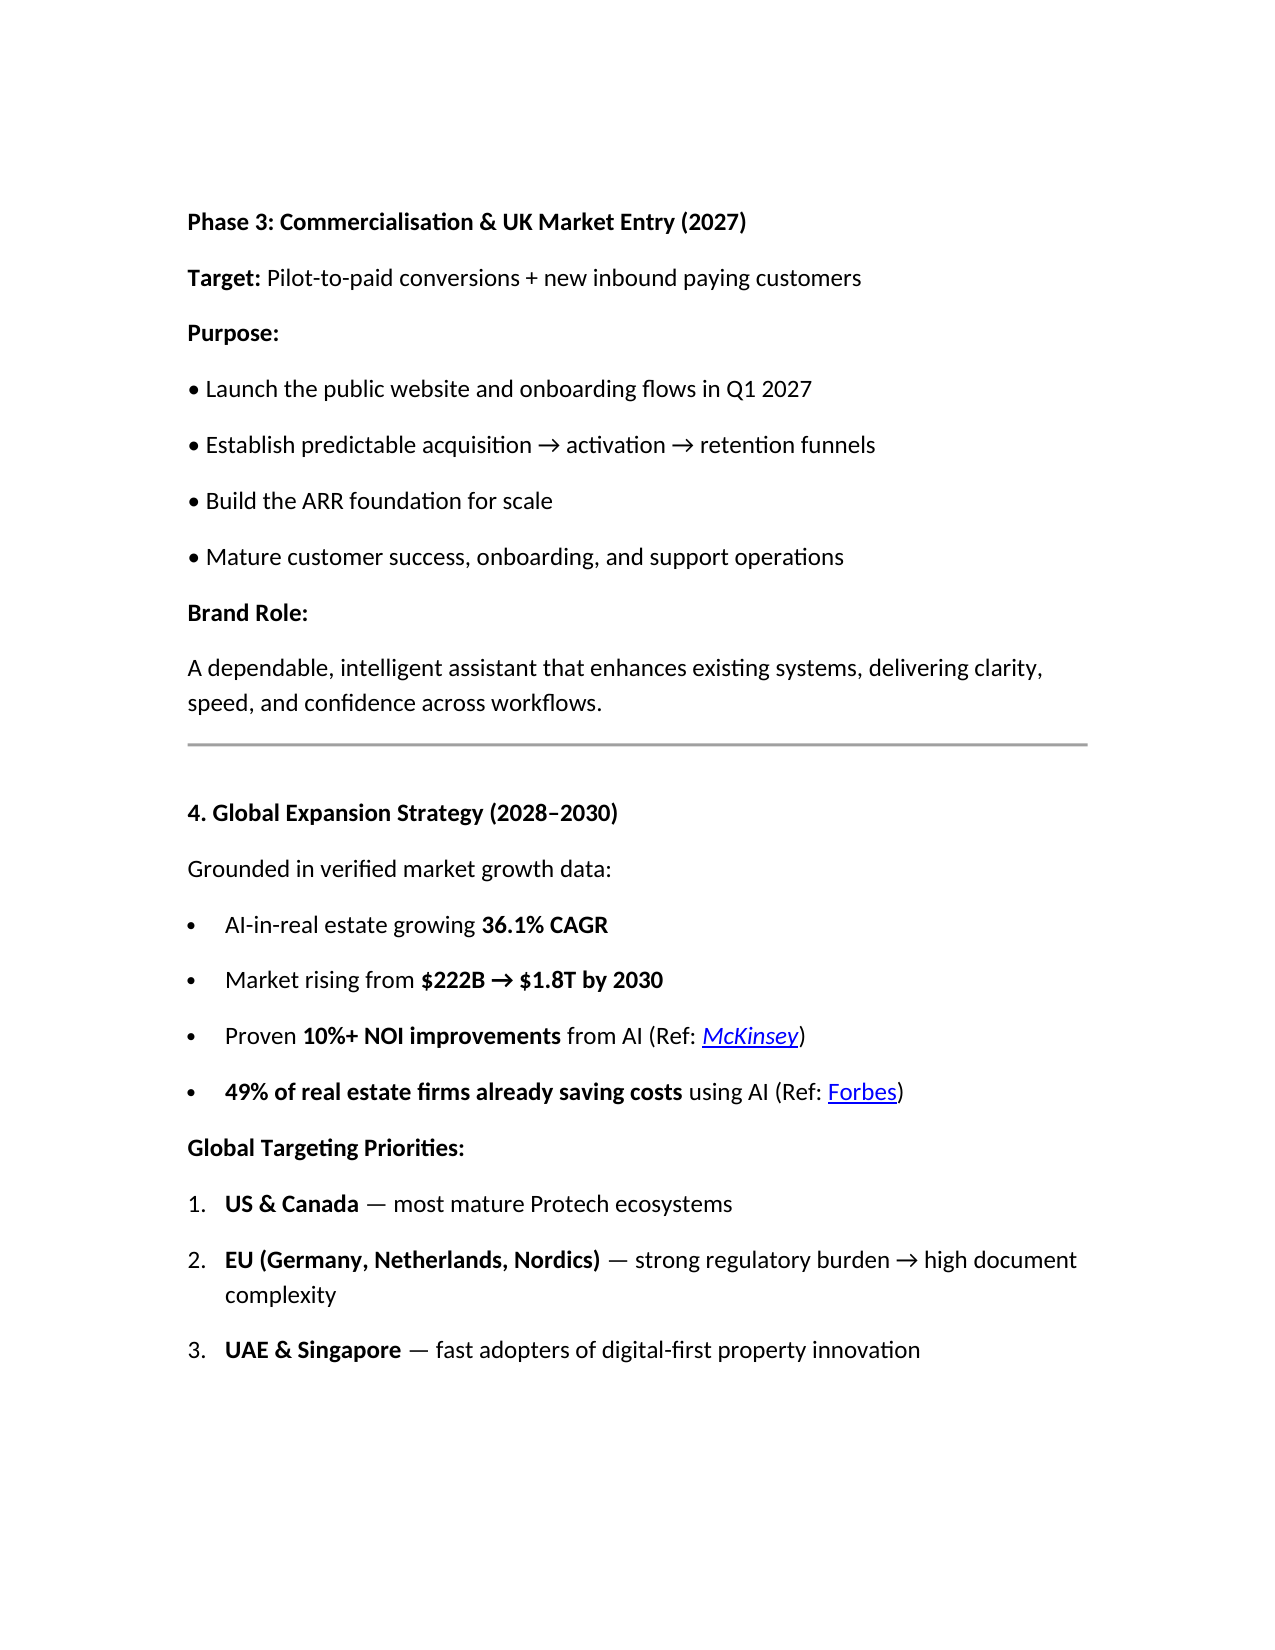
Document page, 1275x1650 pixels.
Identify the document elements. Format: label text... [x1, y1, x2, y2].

text Brand Role: [187, 597, 1087, 627]
list Proven 10%+ NOI improvements from AI (Ref: McKinsey) [187, 1021, 1087, 1051]
text • Launch the public website and onboarding flows in Q1 2027 [187, 373, 1087, 404]
text • Establish predictable acquisition → activation → retention funnels [187, 429, 1087, 460]
list EU (Germany, Netherlands, Nordics) — strong regulatory burden → high document complexity [187, 1244, 1087, 1309]
text Target: Pilot-to-paid conversions + new inbound paying customers [187, 262, 1087, 292]
text Global Targeting Priorities: [187, 1132, 1087, 1163]
text Purpose: [187, 317, 1087, 348]
text 4. Global Expansion Strategy (2028–2030) [187, 797, 1087, 828]
list Market rising from $222B → $1.8T by 2030 [187, 965, 1087, 995]
list 49% of real estate firms already saving costs using AI (Ref: Forbes) [187, 1076, 1087, 1107]
list AI-in-real estate growing 36.1% CAGR [187, 909, 1087, 939]
text • Mature customer success, onboarding, and support operations [187, 541, 1087, 571]
text • Build the ARR foundation for scale [187, 485, 1087, 516]
list US & Canada — most mature Protech ecosystems [187, 1188, 1087, 1218]
text A dependable, intelligent assistant that enhances existing systems, delivering clarity, speed, and confidence across workflows. [187, 652, 1087, 718]
list UAE & Singapore — fast adopters of digital-first property innovation [187, 1335, 1087, 1365]
text Grounded in verified market growth data: [187, 853, 1087, 883]
text Phase 3: Commercialisation & UK Market Entry (2027) [187, 206, 1087, 236]
